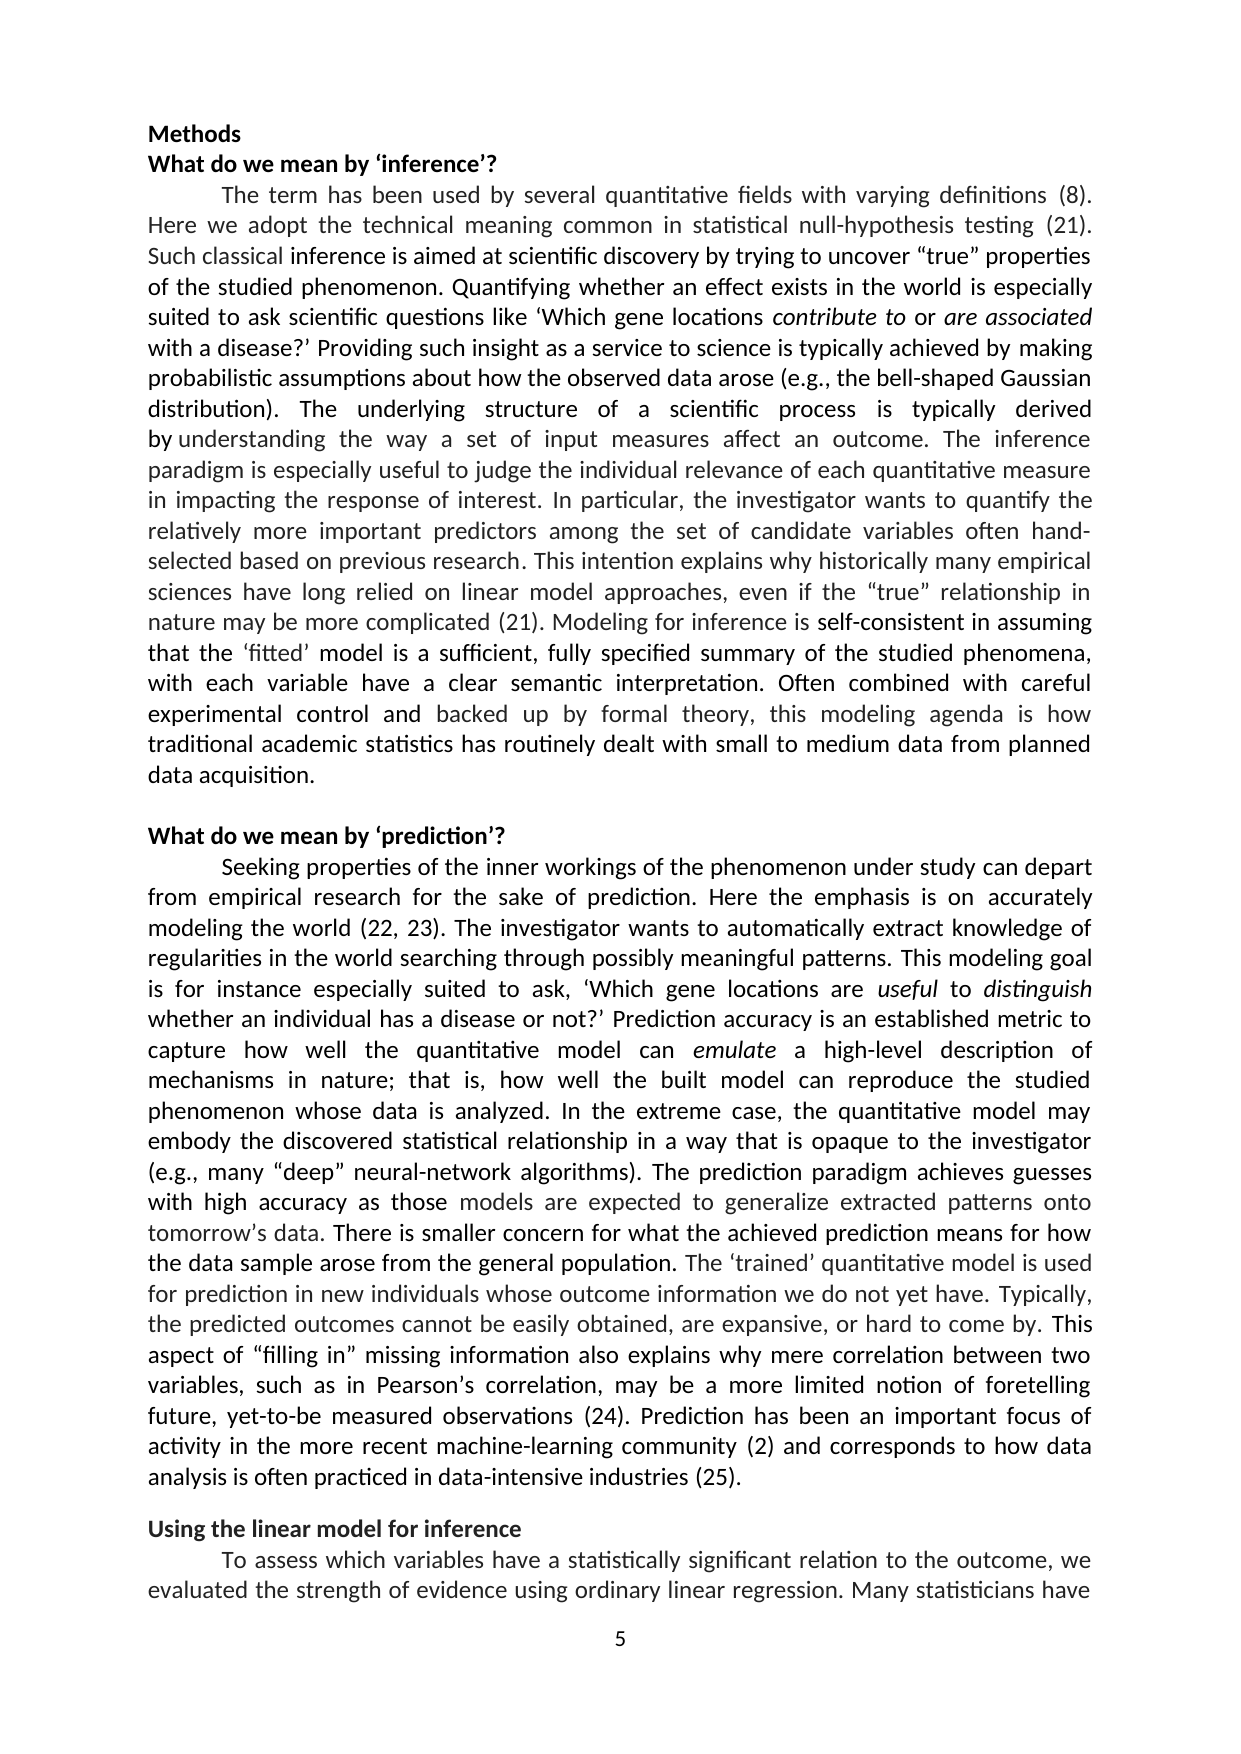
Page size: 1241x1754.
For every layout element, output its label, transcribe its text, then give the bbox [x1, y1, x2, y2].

text Using the linear model for inference [148, 1513, 1092, 1544]
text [148, 1544, 1092, 1605]
text Seeking properties of the inner workings of the phenomenon under study can depart from empirical research for the sake of prediction. Here the emphasis is on accurately modeling the world (22, 23). The investigator wants to automatically extract knowledge of regularities in the world searching through possibly meaningful patterns. This modeling goal is for instance especially suited to ask, ‘Which gene locations are useful to distinguish whether an individual has a disease or not?’ Prediction accuracy is an established metric to capture how well the quantitative model can emulate a high-level description of mechanisms in nature; that is, how well the built model can reproduce the studied phenomenon whose data is analyzed. In the extreme case, the quantitative model may embody the discovered statistical relationship in a way that is opaque to the investigator (e.g., many “deep” neural-network algorithms). The prediction paradigm achieves guesses with high accuracy as those models are expected to generalize extracted patterns onto tomorrow’s data. There is smaller concern for what the achieved prediction means for how the data sample arose from the general population. The ‘trained’ quantitative model is used for prediction in new individuals whose outcome information we do not yet have. Typically, the predicted outcomes cannot be easily obtained, are expansive, or hard to come by. This aspect of “filling in” missing information also explains why mere correlation between two variables, such as in Pearson’s correlation, may be a more limited notion of foretelling future, yet-to-be measured observations (24). Prediction has been an important focus of activity in the more recent machine-learning community (2) and corresponds to how data analysis is often practiced in data-intensive industries (25). [148, 1278, 1092, 1492]
text Methods [148, 118, 1092, 149]
text What do we mean by ‘prediction’? [148, 820, 1092, 851]
text Seeking properties of the inner workings of the phenomenon under study can depart from empirical research for the sake of prediction. Here the emphasis is on accurately modeling the world (22, 23). The investigator wants to automatically extract knowledge of regularities in the world searching through possibly meaningful patterns. This modeling goal is for instance especially suited to ask, ‘Which gene locations are useful to distinguish whether an individual has a disease or not?’ Prediction accuracy is an established metric to capture how well the quantitative model can emulate a high-level description of mechanisms in nature; that is, how well the built model can reproduce the studied phenomenon whose data is analyzed. In the extreme case, the quantitative model may embody the discovered statistical relationship in a way that is opaque to the investigator (e.g., many “deep” neural-network algorithms). The prediction paradigm achieves guesses with high accuracy as those models are expected to generalize extracted patterns onto tomorrow’s data. There is smaller concern for what the achieved prediction means for how the data sample arose from the general population. The ‘trained’ quantitative model is used for prediction in new individuals whose outcome information we do not yet have. Typically, the predicted outcomes cannot be easily obtained, are expansive, or hard to come by. This aspect of “filling in” missing information also explains why mere correlation between two variables, such as in Pearson’s correlation, may be a more limited notion of foretelling future, yet-to-be measured observations (24). Prediction has been an important focus of activity in the more recent machine-learning community (2) and corresponds to how data analysis is often practiced in data-intensive industries (25). [148, 851, 1092, 1278]
text The term has been used by several quantitative fields with varying definitions (8). Here we adopt the technical meaning common in statistical null-hypothesis testing (21). Such classical inference is aimed at scientific discovery by trying to uncover “true” properties of the studied phenomenon. Quantifying whether an effect exists in the world is especially suited to ask scientific questions like ‘Which gene locations contribute to or are associated with a disease?’ Providing such insight as a service to science is typically achieved by making probabilistic assumptions about how the observed data arose (e.g., the bell-shaped Gaussian distribution). The underlying structure of a scientific process is typically derived by understanding the way a set of input measures affect an outcome. The inference paradigm is especially useful to judge the individual relevance of each quantitative measure in impacting the response of interest. In particular, the investigator wants to quantify the relatively more important predictors among the set of candidate variables often hand-selected based on previous research. This intention explains why historically many empirical sciences have long relied on linear model approaches, even if the “true” relationship in nature may be more complicated (21). Modeling for inference is self-consistent in assuming that the ‘fitted’ model is a sufficient, fully specified summary of the studied phenomena, with each variable have a clear semantic interpretation. Often combined with careful experimental control and backed up by formal theory, this modeling agenda is how traditional academic statistics has routinely dealt with small to medium data from planned data acquisition. [148, 179, 1092, 789]
text What do we mean by ‘inference’? [148, 149, 1092, 179]
